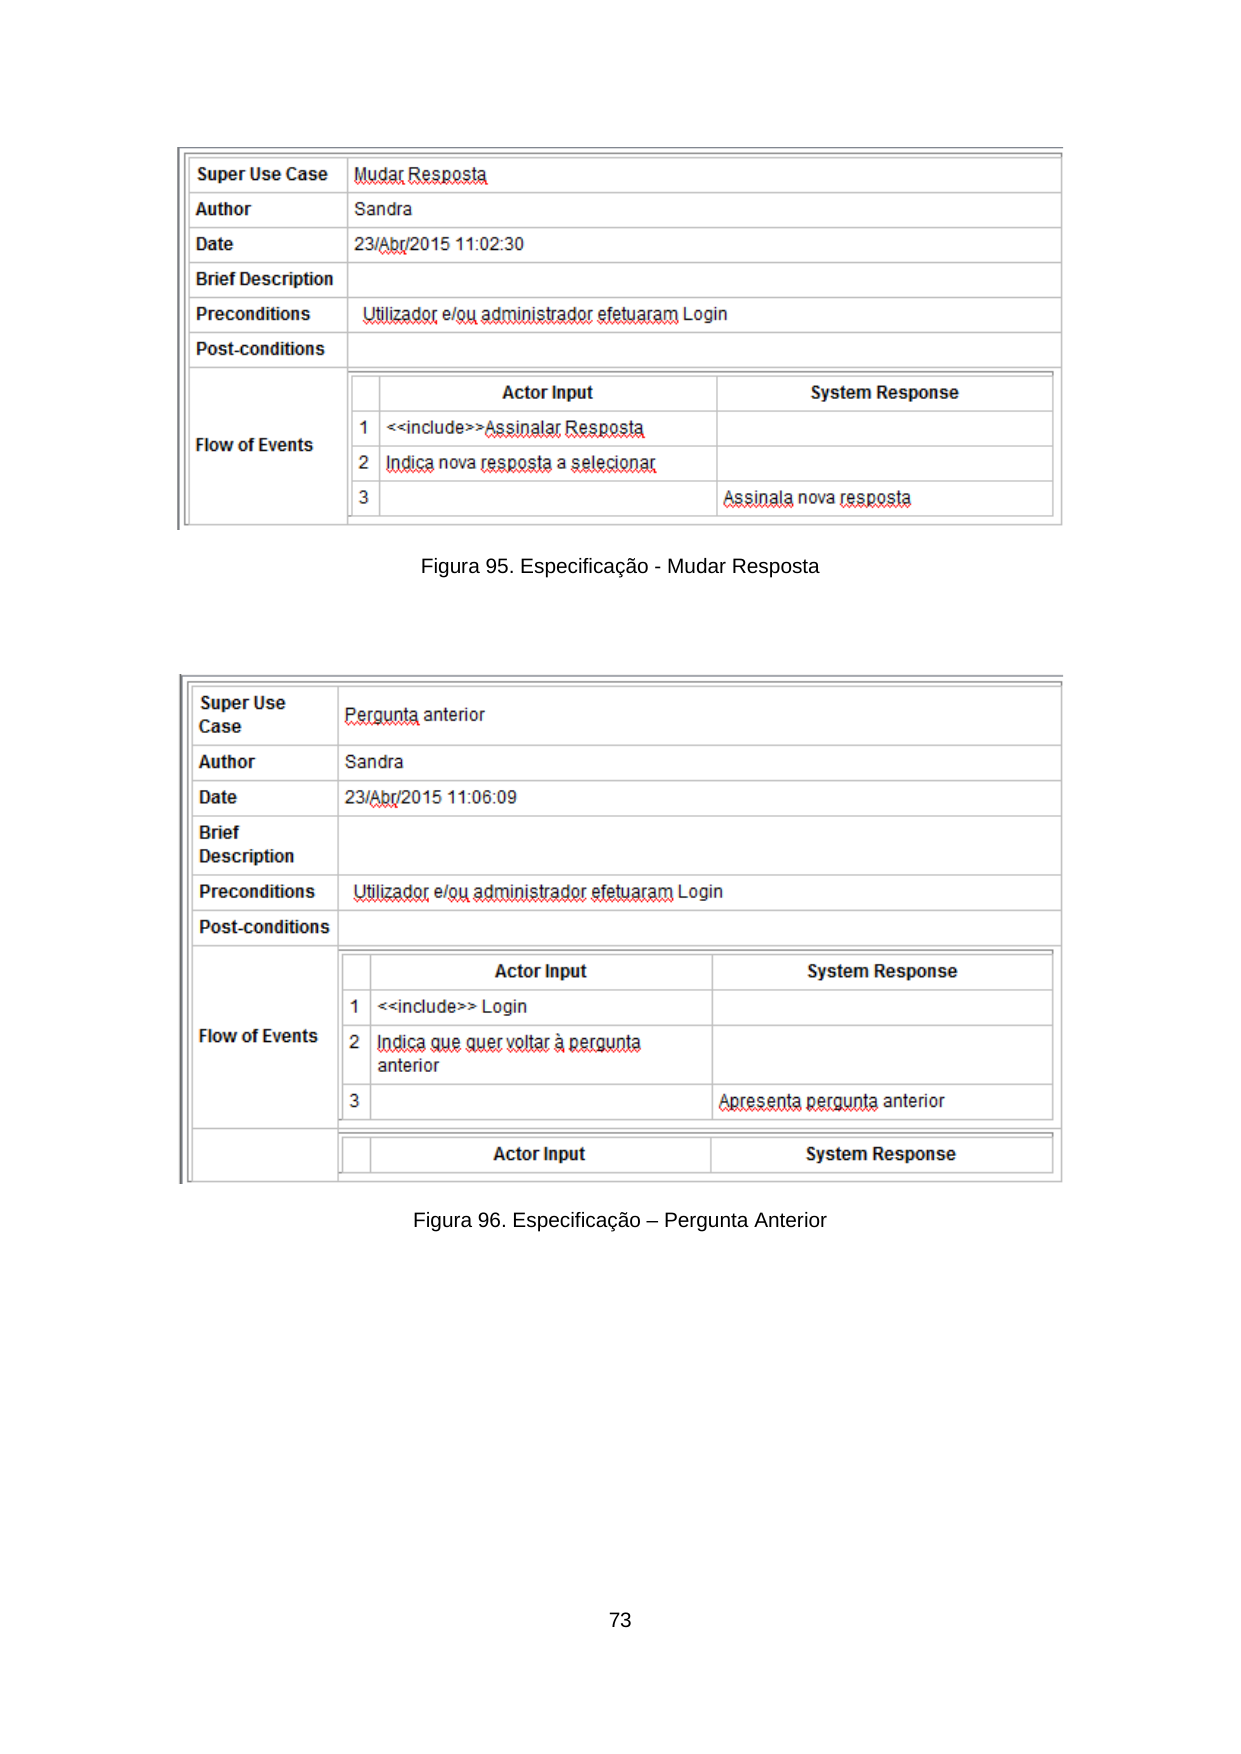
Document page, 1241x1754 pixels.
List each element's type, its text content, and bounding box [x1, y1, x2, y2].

picture [177, 147, 1064, 530]
picture [177, 674, 1064, 1184]
